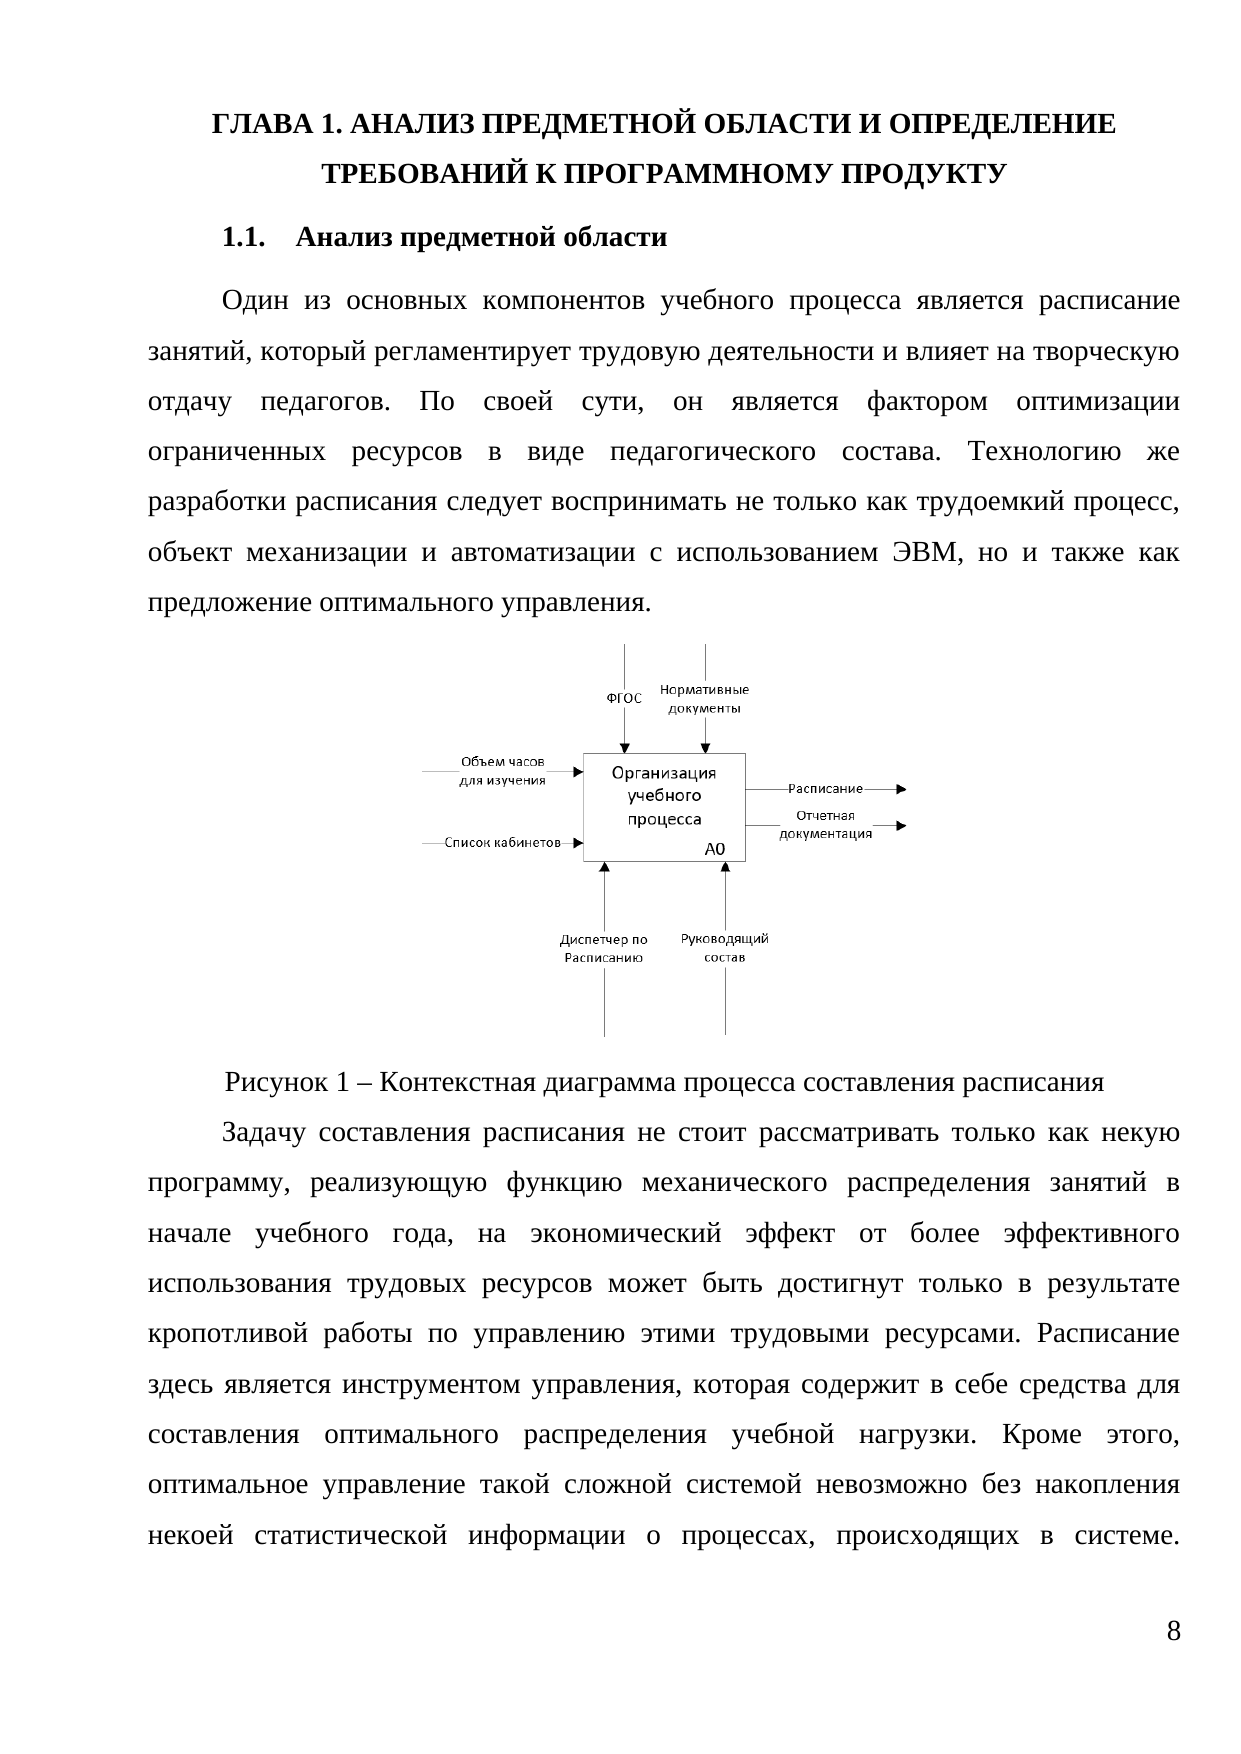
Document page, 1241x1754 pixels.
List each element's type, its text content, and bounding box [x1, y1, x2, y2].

subtitle Анализ предметной области [148, 219, 1181, 253]
text Один из основных компонентов учебного процесса является расписание занятий, который регламентирует трудовую деятельности и влияет на творческую отдачу педагогов. По своей сути, он является фактором оптимизации ограниченных ресурсов в виде педагогического состава. Технологию же разработки расписания следует воспринимать не только как трудоемкий процесс, объект механизации и автоматизации с использованием ЭВМ, но и также как предложение оптимального управления. [148, 282, 1181, 618]
subtitle ГЛАВА 1. АНАЛИЗ ПРЕДМЕТНОЙ ОБЛАСТИ И ОПРЕДЕЛЕНИЕ ТРЕБОВАНИЙ К ПРОГРАММНОМУ ПРОДУКТУ [148, 106, 1181, 190]
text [148, 1114, 1181, 1550]
text Рисунок 1 – Контекстная диаграмма процесса составления расписания [148, 1064, 1181, 1097]
picture [405, 634, 924, 1048]
